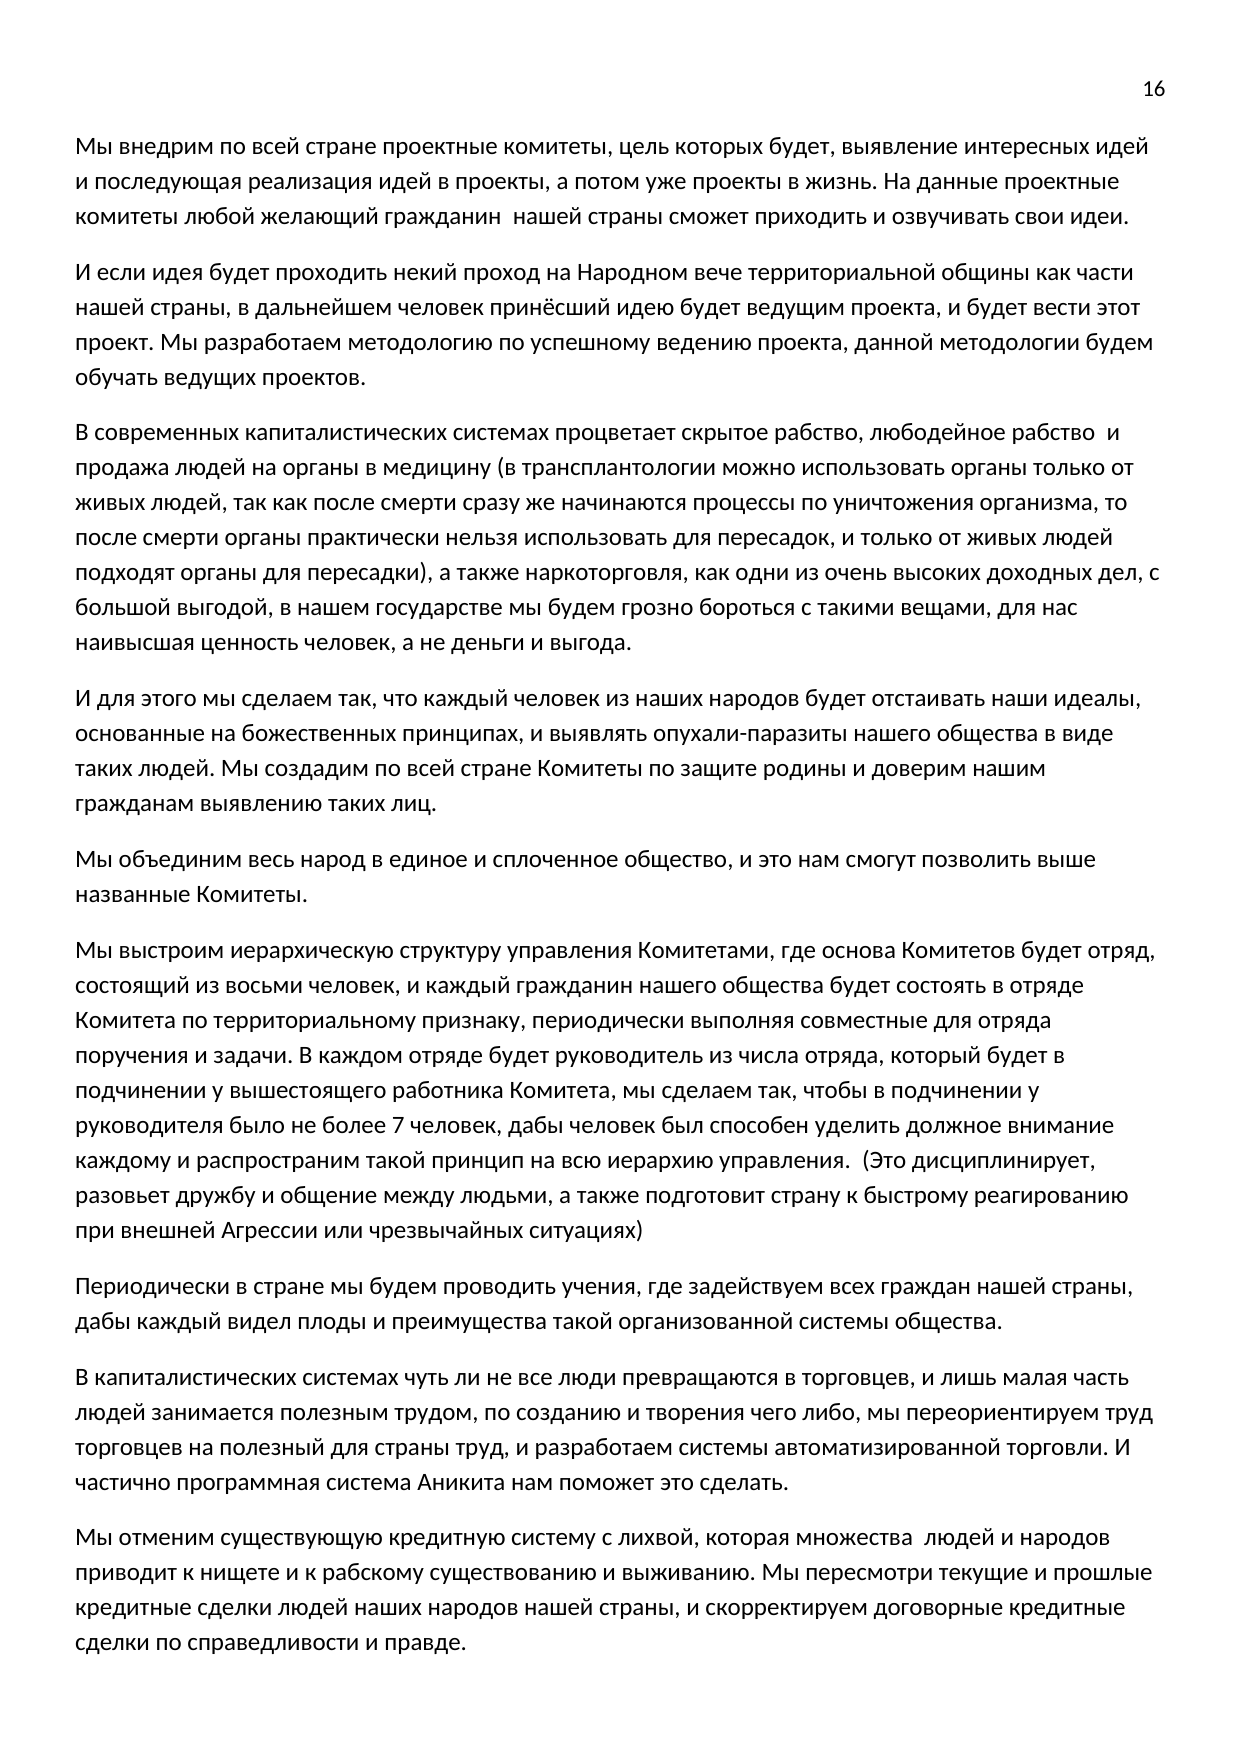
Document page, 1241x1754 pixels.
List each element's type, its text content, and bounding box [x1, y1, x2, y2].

text Мы внедрим по всей стране проектные комитеты, цель которых будет, выявление интересных идей и последующая реализация идей в проекты, а потом уже проекты в жизнь. На данные проектные комитеты любой желающий гражданин нашей страны сможет приходить и озвучивать свои идеи. [75, 130, 1165, 230]
text Мы выстроим иерархическую структуру управления Комитетами, где основа Комитетов будет отряд, состоящий из восьми человек, и каждый гражданин нашего общества будет состоять в отряде Комитета по территориальному признаку, периодически выполняя совместные для отряда поручения и задачи. В каждом отряде будет руководитель из числа отряда, который будет в подчинении у вышестоящего работника Комитета, мы сделаем так, чтобы в подчинении у руководителя было не более 7 человек, дабы человек был способен уделить должное внимание каждому и распространим такой принцип на всю иерархию управления. (Это дисциплинирует, разовьет дружбу и общение между людьми, а также подготовит страну к быстрому реагированию при внешней Агрессии или чрезвычайных ситуациях) [75, 934, 1165, 1244]
text И если идея будет проходить некий проход на Народном вече территориальной общины как части нашей страны, в дальнейшем человек принёсший идею будет ведущим проекта, и будет вести этот проект. Мы разработаем методологию по успешному ведению проекта, данной методологии будем обучать ведущих проектов. [75, 256, 1165, 391]
text И для этого мы сделаем так, что каждый человек из наших народов будет отстаивать наши идеалы, основанные на божественных принципах, и выявлять опухали-паразиты нашего общества в виде таких людей. Мы создадим по всей стране Комитеты по защите родины и доверим нашим гражданам выявлению таких лиц. [75, 682, 1165, 818]
text Мы отменим существующую кредитную систему с лихвой, которая множества людей и народов приводит к нищете и к рабскому существованию и выживанию. Мы пересмотри текущие и прошлые кредитные сделки людей наших народов нашей страны, и скорректируем договорные кредитные сделки по справедливости и правде. [75, 1521, 1165, 1657]
text В современных капиталистических системах процветает скрытое рабство, любодейное рабство и продажа людей на органы в медицину (в трансплантологии можно использовать органы только от живых людей, так как после смерти сразу же начинаются процессы по уничтожения организма, то после смерти органы практически нельзя использовать для пересадок, и только от живых людей подходят органы для пересадки), а также наркоторговля, как одни из очень высоких доходных дел, с большой выгодой, в нашем государстве мы будем грозно бороться с такими вещами, для нас наивысшая ценность человек, а не деньги и выгода. [75, 416, 1165, 657]
text Периодически в стране мы будем проводить учения, где задействуем всех граждан нашей страны, дабы каждый видел плоды и преимущества такой организованной системы общества. [75, 1270, 1165, 1335]
text В капиталистических системах чуть ли не все люди превращаются в торговцев, и лишь малая часть людей занимается полезным трудом, по созданию и творения чего либо, мы переориентируем труд торговцев на полезный для страны труд, и разработаем системы автоматизированной торговли. И частично программная система Аникита нам поможет это сделать. [75, 1361, 1165, 1496]
text Мы объединим весь народ в единое и сплоченное общество, и это нам смогут позволить выше названные Комитеты. [75, 843, 1165, 909]
